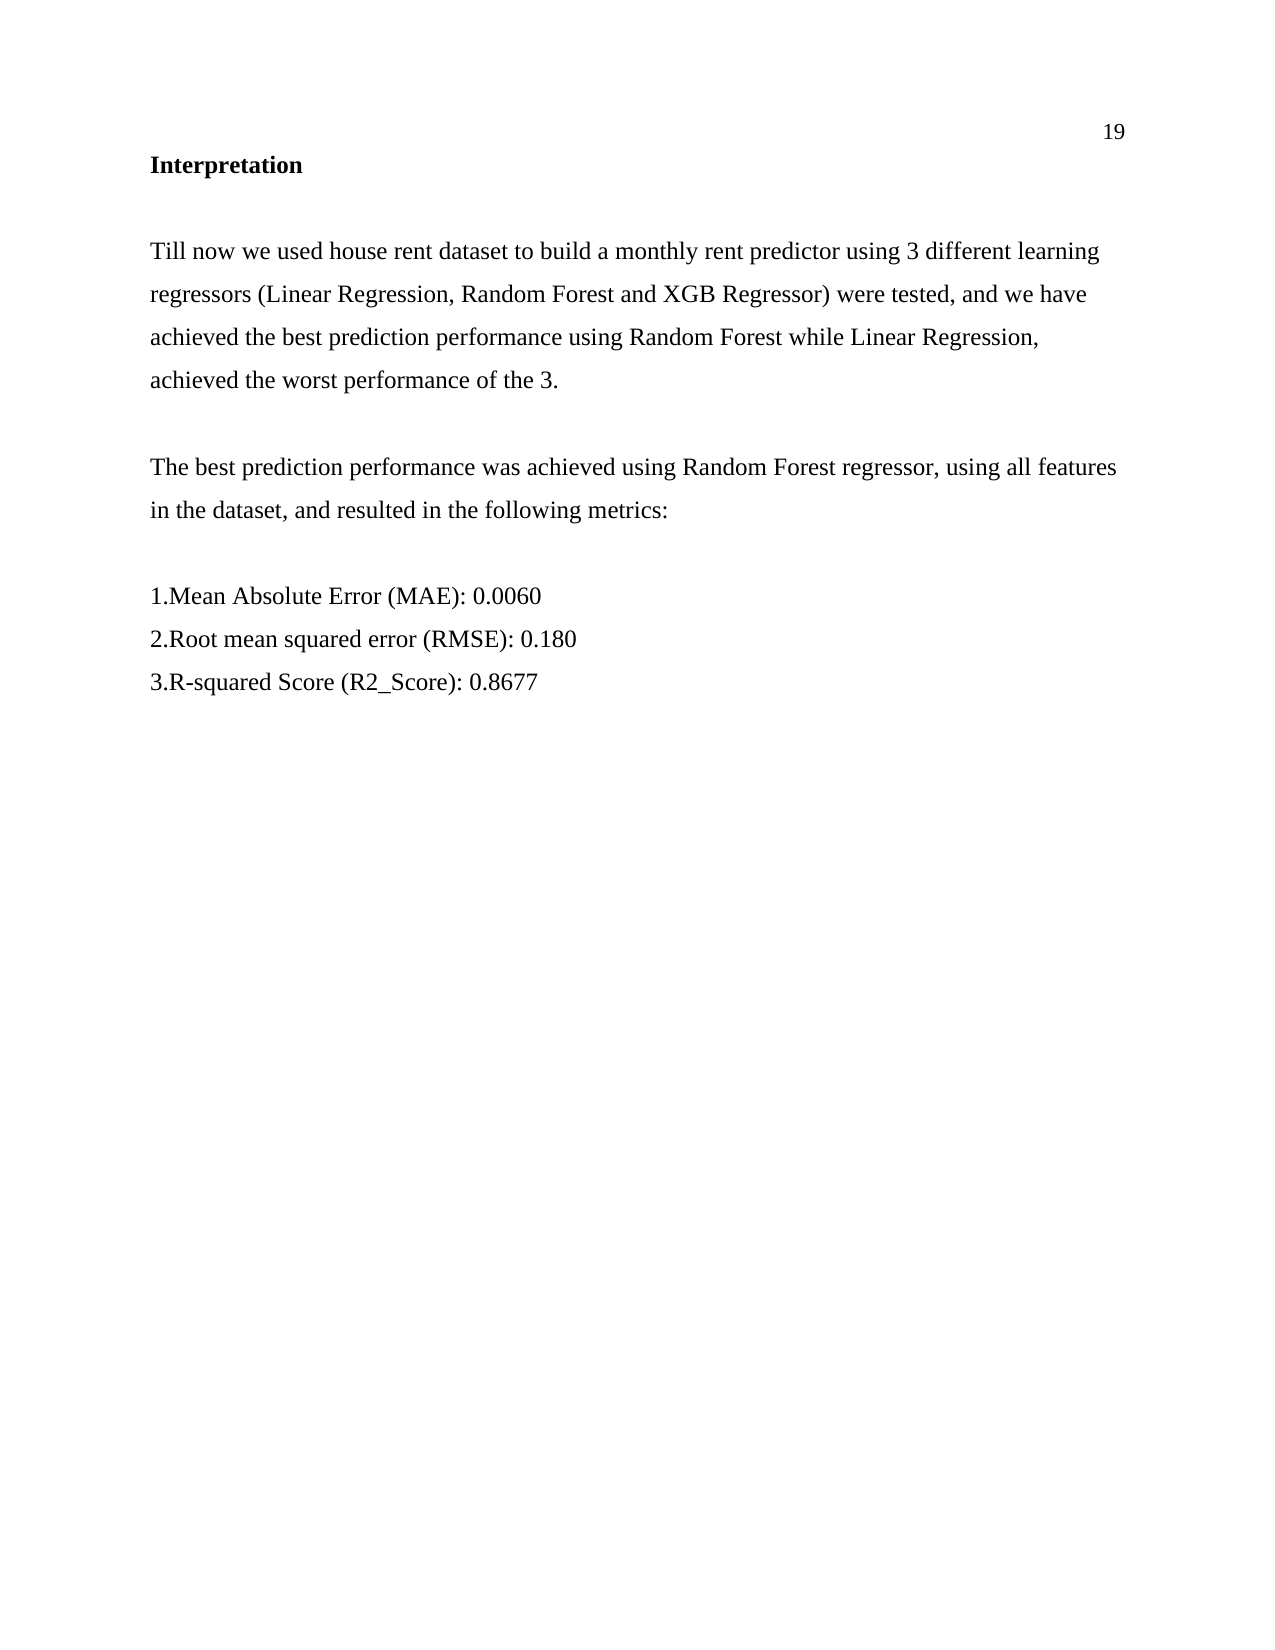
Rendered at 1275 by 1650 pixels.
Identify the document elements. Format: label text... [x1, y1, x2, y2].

text 3.R-squared Score (R2_Score): 0.8677 [150, 667, 1125, 696]
text Interpretation [150, 150, 1125, 179]
text The best prediction performance was achieved using Random Forest regressor, using all features in the dataset, and resulted in the following metrics: [150, 452, 1125, 524]
text 2.Root mean squared error (RMSE): 0.180 [150, 624, 1125, 653]
text 1.Mean Absolute Error (MAE): 0.0060 [150, 581, 1125, 610]
text Till now we used house rent dataset to build a monthly rent predictor using 3 different learning regressors (Linear Regression, Random Forest and XGB Regressor) were tested, and we have achieved the best prediction performance using Random Forest while Linear Regression, achieved the worst performance of the 3. [150, 236, 1125, 394]
